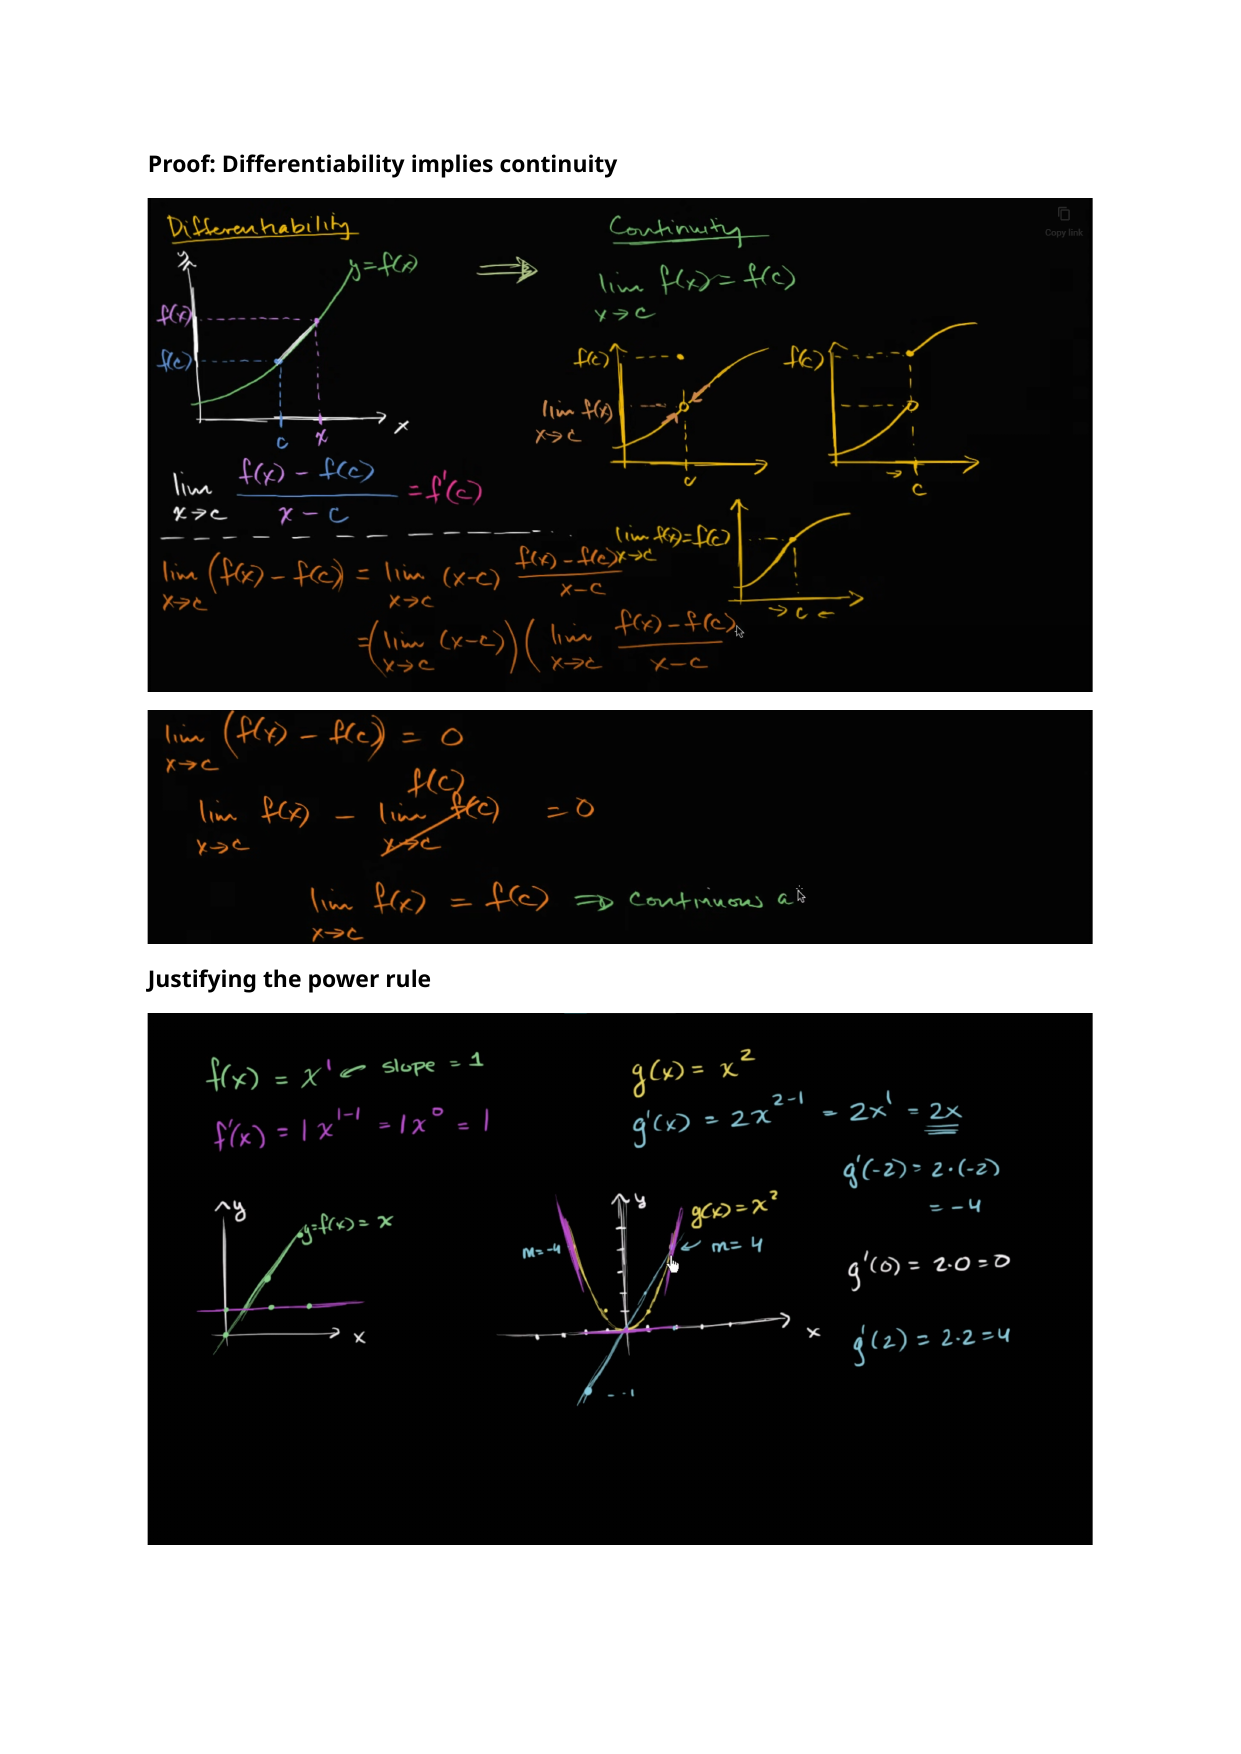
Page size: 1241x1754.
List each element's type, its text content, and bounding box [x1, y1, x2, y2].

text Proof: Differentiability implies continuity [148, 148, 1093, 179]
picture [147, 198, 1093, 692]
text Justifying the power rule [148, 963, 1093, 994]
picture [147, 710, 1093, 944]
picture [147, 1013, 1093, 1545]
